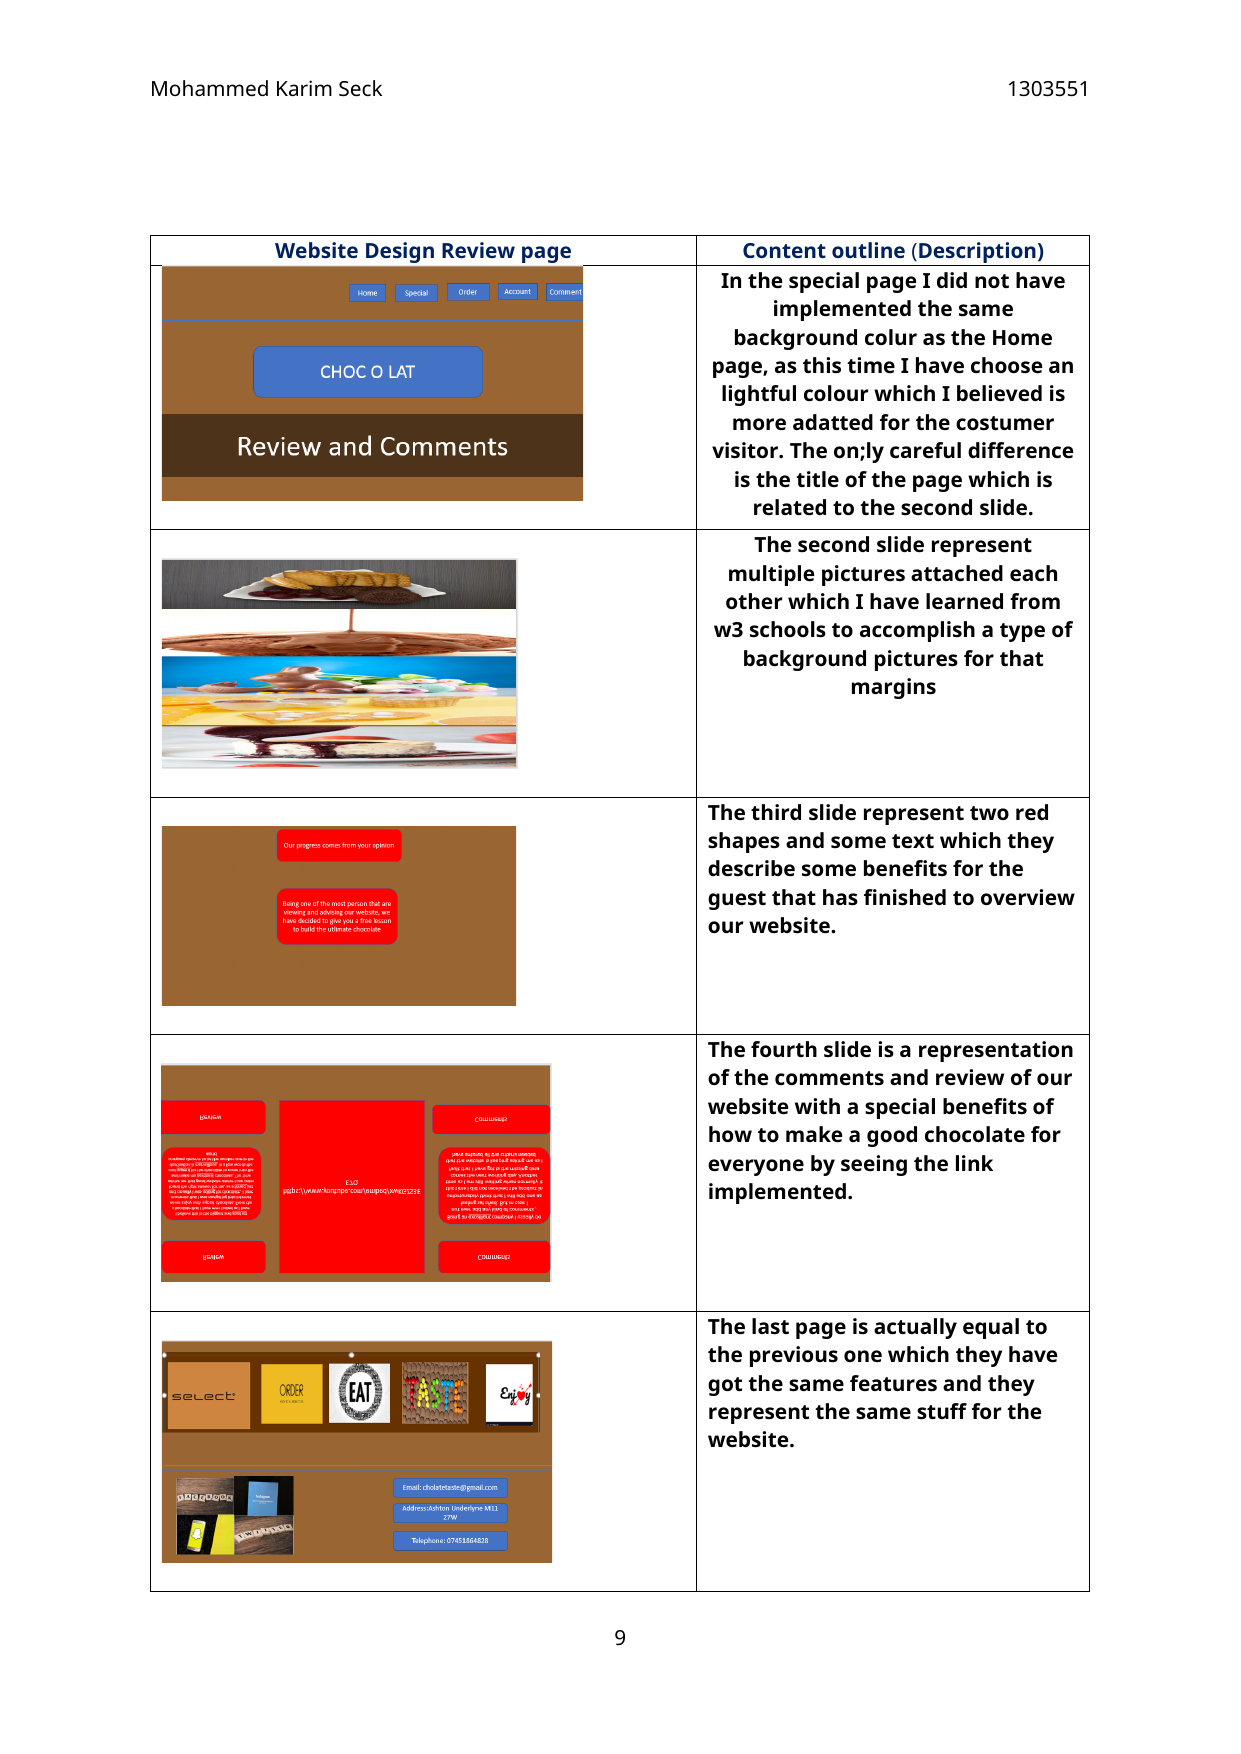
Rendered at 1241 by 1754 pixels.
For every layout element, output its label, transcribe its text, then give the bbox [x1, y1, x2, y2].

table_cell In the special page I did not have implemented the same background colur as the Home page, as this time I have choose an lightful colour which I believed is more adatted for the costumer visitor. The on;ly careful difference is the title of the page which is related to the second slide. [697, 266, 1089, 529]
table_cell [151, 798, 696, 1034]
picture [161, 265, 584, 501]
picture [161, 1063, 552, 1282]
table_header Website Design Review page [151, 236, 696, 265]
table_cell [151, 530, 696, 797]
table_cell The fourth slide is a representation of the comments and review of our website with a special benefits of how to make a good chocolate for everyone by seeing the link implemented. [697, 1035, 1089, 1311]
table_cell [151, 1035, 696, 1311]
picture [161, 558, 519, 769]
table_header Content outline (Description) [697, 236, 1089, 265]
table_cell The last page is actually equal to the previous one which they have got the same features and they represent the same stuff for the website. [697, 1312, 1089, 1591]
table_cell The third slide represent two red shapes and some text which they describe some benefits for the guest that has finished to overview our website. [697, 798, 1089, 1034]
table_cell [151, 266, 696, 529]
table_cell The second slide represent multiple pictures attached each other which I have learned from w3 schools to accomplish a type of background pictures for that margins [697, 530, 1089, 797]
picture [161, 826, 517, 1006]
table_cell [151, 1312, 696, 1591]
picture [161, 1340, 553, 1563]
